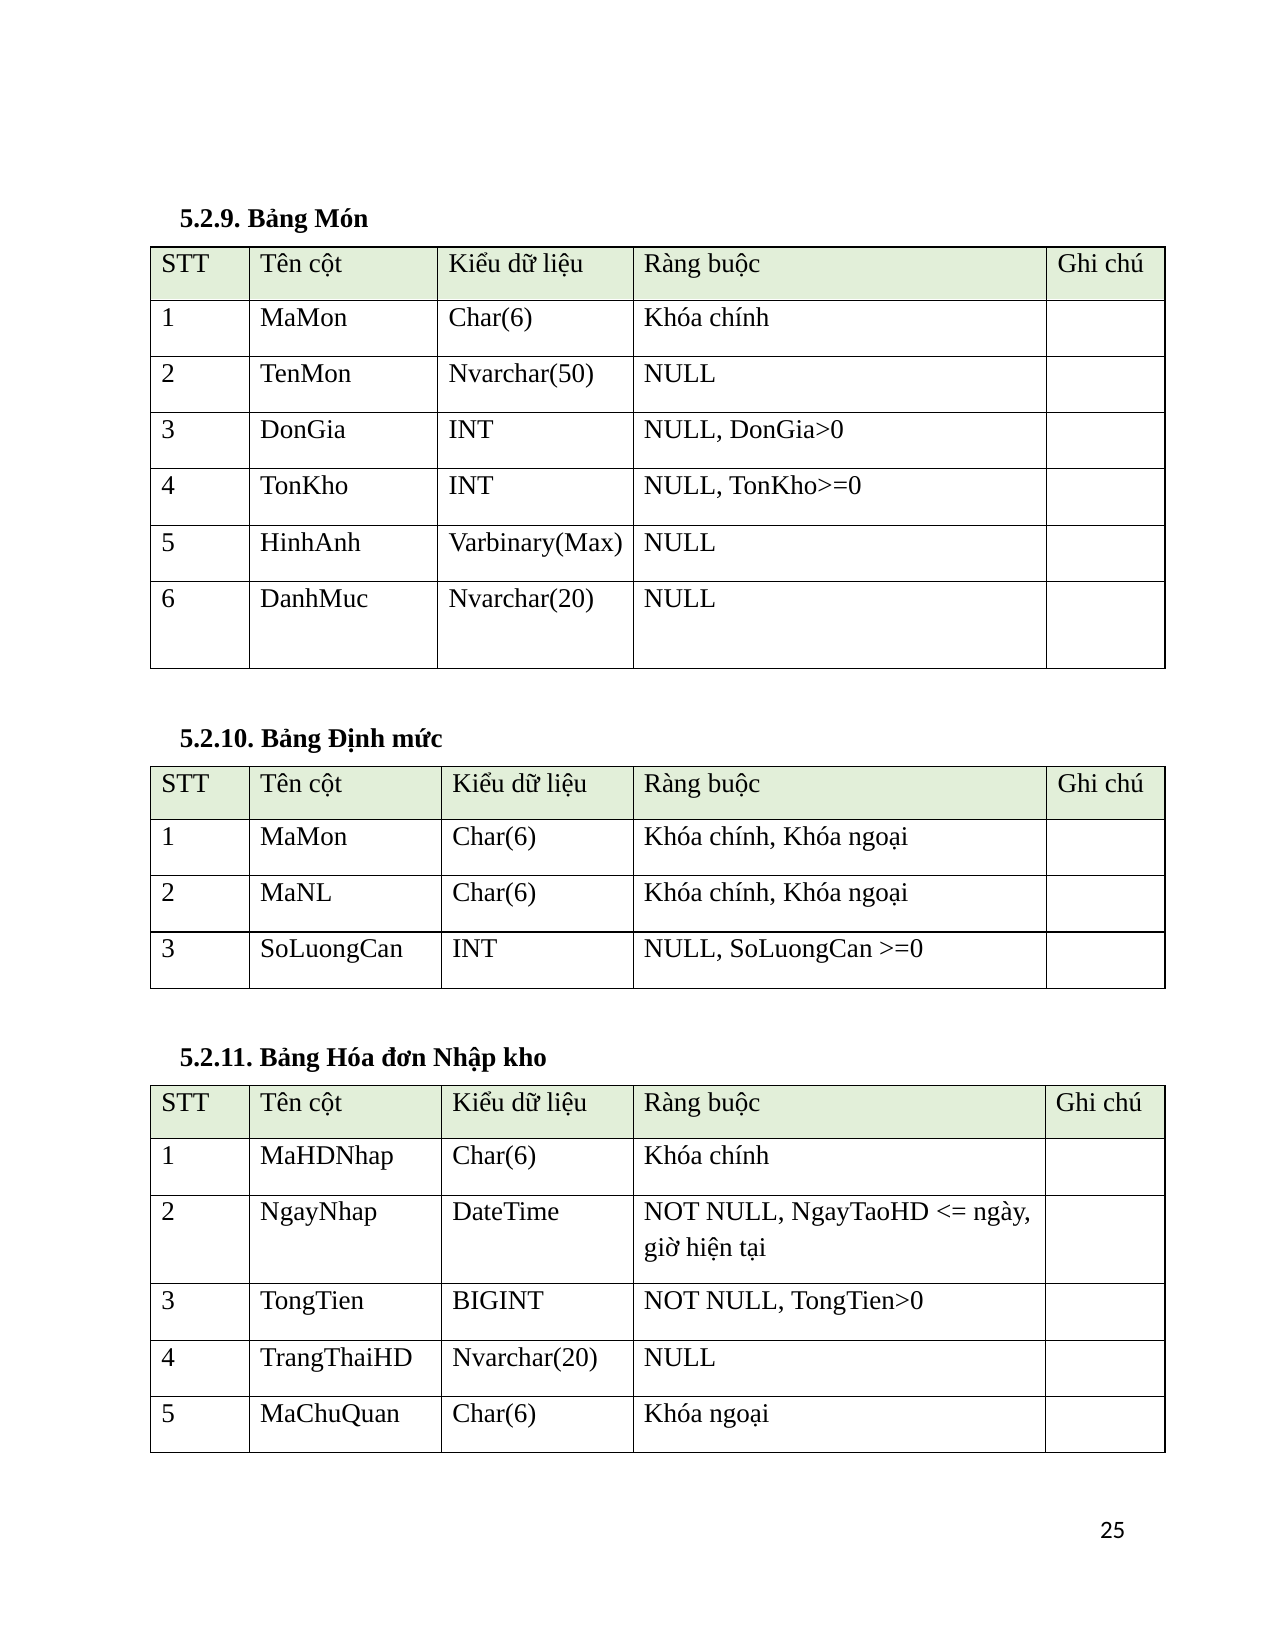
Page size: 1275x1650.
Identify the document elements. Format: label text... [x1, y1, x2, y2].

table_header Kiểu dữ liệu [442, 767, 633, 819]
table_cell [1046, 1196, 1164, 1283]
table_cell BIGINT [442, 1284, 633, 1339]
table_cell 2 [151, 1196, 249, 1283]
table_cell 3 [151, 1284, 249, 1339]
table_cell 5 [151, 526, 249, 581]
table_cell 1 [151, 820, 249, 875]
subtitle 5.2.11. Bảng Hóa đơn Nhập kho [179, 1041, 1125, 1072]
table_cell [1047, 357, 1164, 412]
table_cell [1047, 820, 1164, 875]
table_cell [1047, 933, 1164, 988]
table_header STT [151, 767, 249, 819]
table_cell Char(6) [442, 1139, 633, 1194]
table_cell Khóa chính, Khóa ngoại [634, 876, 1046, 931]
table_cell Char(6) [442, 876, 633, 931]
table_cell 1 [151, 1139, 249, 1194]
table_header Ràng buộc [634, 248, 1046, 299]
table_cell INT [438, 413, 633, 468]
table_cell [1046, 1341, 1164, 1396]
table_cell TrangThaiHD [250, 1341, 441, 1396]
table_cell MaMon [250, 301, 437, 356]
table_cell NULL, SoLuongCan >=0 [634, 933, 1046, 988]
table_cell 1 [151, 301, 249, 356]
table_cell DateTime [442, 1196, 633, 1283]
table_header Ghi chú [1047, 767, 1164, 819]
table_cell [1047, 876, 1164, 931]
table_cell Char(6) [442, 1397, 633, 1452]
table_cell TonKho [250, 469, 437, 524]
table_cell NULL [634, 357, 1046, 412]
table_header Ghi chú [1047, 248, 1164, 299]
table_cell NULL, DonGia>0 [634, 413, 1046, 468]
table_cell 2 [151, 876, 249, 931]
table_cell 4 [151, 1341, 249, 1396]
table_cell Nvarchar(20) [442, 1341, 633, 1396]
table_cell MaHDNhap [250, 1139, 441, 1194]
table_cell [1047, 413, 1164, 468]
table_cell NgayNhap [250, 1196, 441, 1283]
table_header Ràng buộc [634, 1086, 1045, 1138]
table_cell TenMon [250, 357, 437, 412]
table_header Ghi chú [1046, 1086, 1164, 1138]
table_cell Khóa chính [634, 1139, 1045, 1194]
table_cell Nvarchar(50) [438, 357, 633, 412]
table_cell 4 [151, 469, 249, 524]
table_header Tên cột [250, 248, 437, 299]
table_cell MaNL [250, 876, 441, 931]
table_cell MaChuQuan [250, 1397, 441, 1452]
table_cell [1046, 1139, 1164, 1194]
table_cell Char(6) [438, 301, 633, 356]
table_cell NULL [634, 526, 1046, 581]
table_cell [1046, 1397, 1164, 1452]
table_cell [1047, 469, 1164, 524]
subtitle 5.2.10. Bảng Định mức [179, 722, 1125, 753]
table_cell 3 [151, 413, 249, 468]
table_cell INT [438, 469, 633, 524]
table_cell [1047, 526, 1164, 581]
table_cell Nvarchar(20) [438, 582, 633, 668]
table_header Ràng buộc [634, 767, 1046, 819]
table_header Kiểu dữ liệu [438, 248, 633, 299]
table_cell Khóa chính [634, 301, 1046, 356]
table_cell NULL, TonKho>=0 [634, 469, 1046, 524]
table_cell NOT NULL, NgayTaoHD <= ngày, giờ hiện tại [634, 1196, 1045, 1283]
table_header STT [151, 248, 249, 299]
table_cell 6 [151, 582, 249, 668]
table_cell [1047, 582, 1164, 668]
table_header Tên cột [250, 767, 441, 819]
table_cell TongTien [250, 1284, 441, 1339]
table_cell DanhMuc [250, 582, 437, 668]
table_cell Khóa ngoại [634, 1397, 1045, 1452]
subtitle 5.2.9. Bảng Món [179, 202, 1125, 233]
table_cell NOT NULL, TongTien>0 [634, 1284, 1045, 1339]
table_cell MaMon [250, 820, 441, 875]
table_cell INT [442, 933, 633, 988]
table_cell 5 [151, 1397, 249, 1452]
table_cell Char(6) [442, 820, 633, 875]
table_cell DonGia [250, 413, 437, 468]
table_cell NULL [634, 582, 1046, 668]
table_cell 2 [151, 357, 249, 412]
table_cell HinhAnh [250, 526, 437, 581]
table_cell SoLuongCan [250, 933, 441, 988]
table_header Tên cột [250, 1086, 441, 1138]
table_cell 3 [151, 933, 249, 988]
table_header STT [151, 1086, 249, 1138]
table_cell [1047, 301, 1164, 356]
table_cell NULL [634, 1341, 1045, 1396]
table_cell Khóa chính, Khóa ngoại [634, 820, 1046, 875]
table_header Kiểu dữ liệu [442, 1086, 633, 1138]
table_cell Varbinary(Max) [438, 526, 633, 581]
table_cell [1046, 1284, 1164, 1339]
